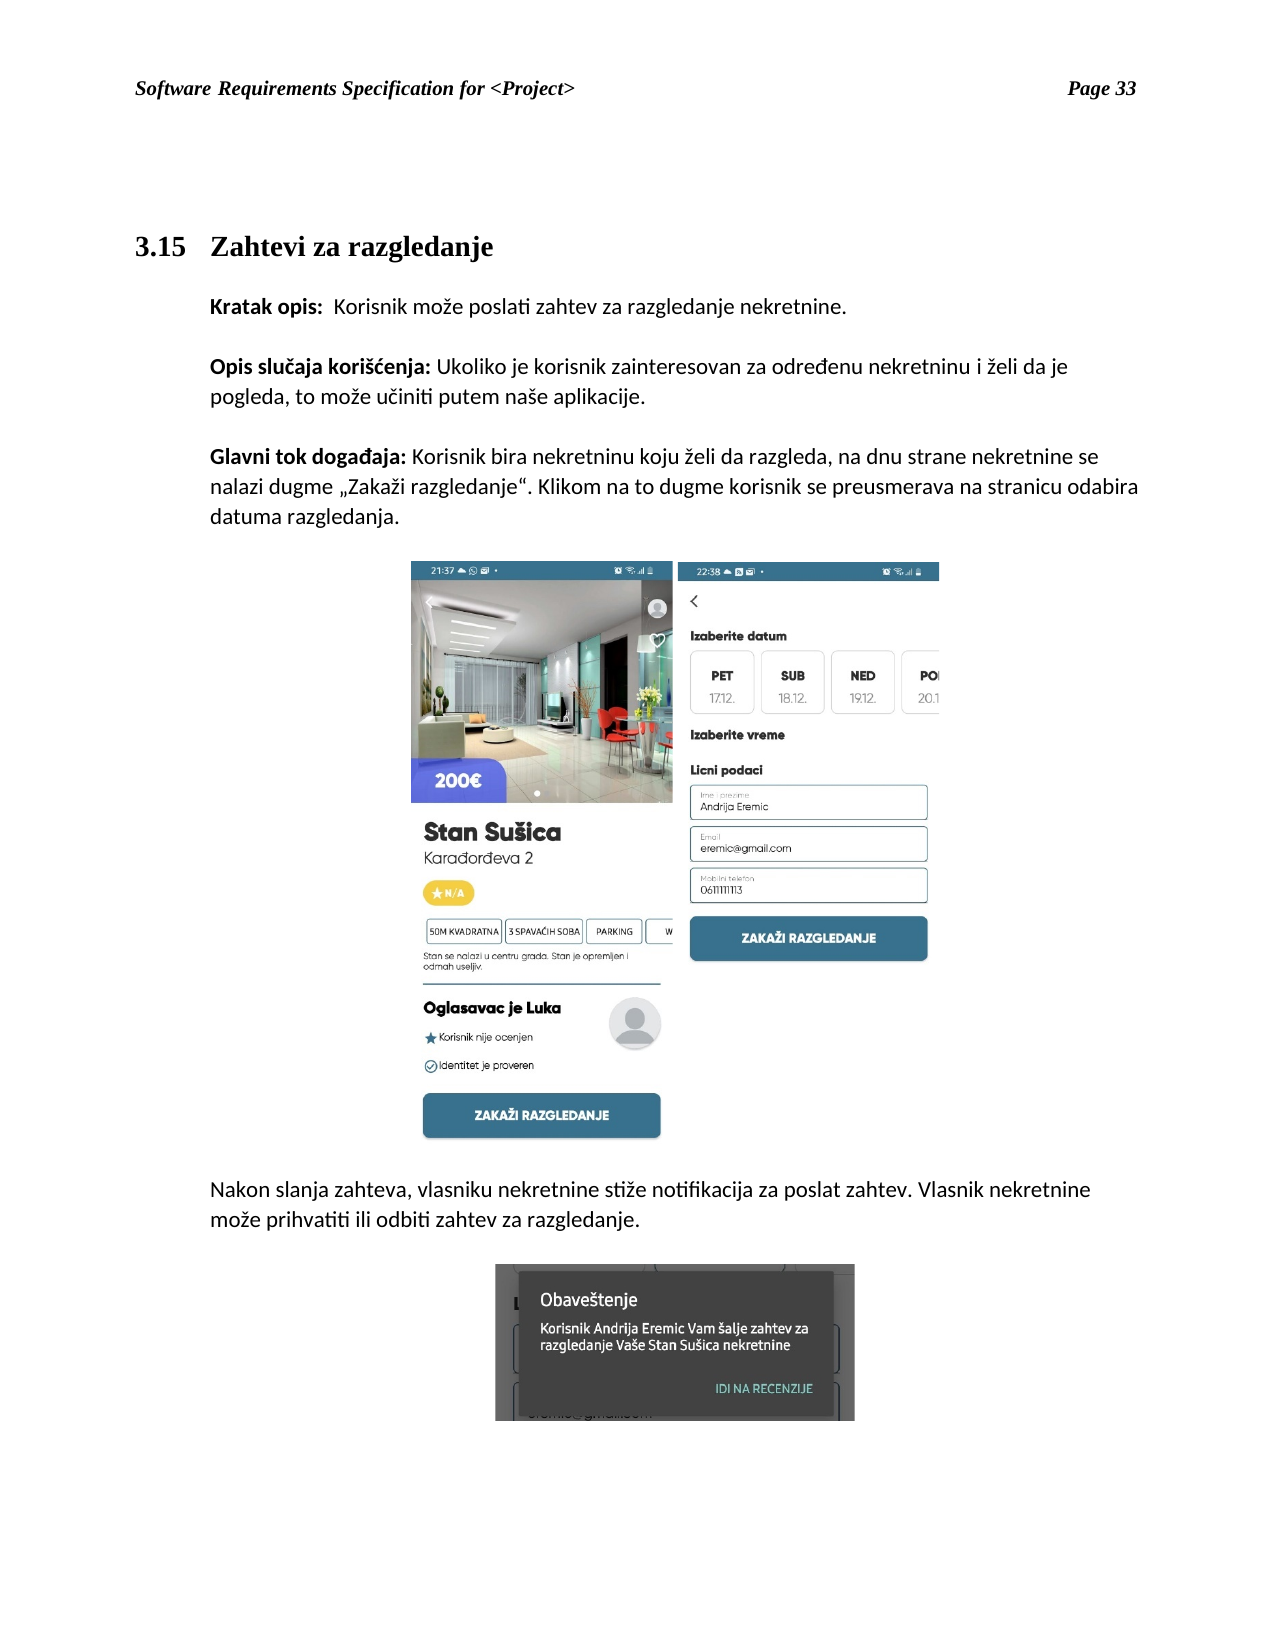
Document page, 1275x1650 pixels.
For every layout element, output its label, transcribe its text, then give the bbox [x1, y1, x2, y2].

subtitle Zahtevi za razgledanje [135, 229, 1140, 263]
text Nakon slanja zahteva, vlasniku nekretnine stiže notifikacija za poslat zahtev. Vlasnik nekretnine može prihvatiti ili odbiti zahtev za razgledanje. [210, 1175, 1140, 1233]
text Opis slučaja korišćenja: Ukoliko je korisnik zainteresovan za određenu nekretninu i želi da je pogleda, to može učiniti putem naše aplikacije. [210, 352, 1140, 410]
text Glavni tok događaja: Korisnik bira nekretninu koju želi da razgleda, na dnu strane nekretnine se nalazi dugme „Zakaži razgledanje“. Klikom na to dugme korisnik se preusmerava na stranicu odabira datuma razgledanja. [210, 442, 1140, 530]
picture [495, 1264, 855, 1421]
picture [677, 562, 940, 1144]
picture [411, 561, 673, 1144]
text Kratak opis: Korisnik može poslati zahtev za razgledanje nekretnine. [210, 292, 1140, 320]
